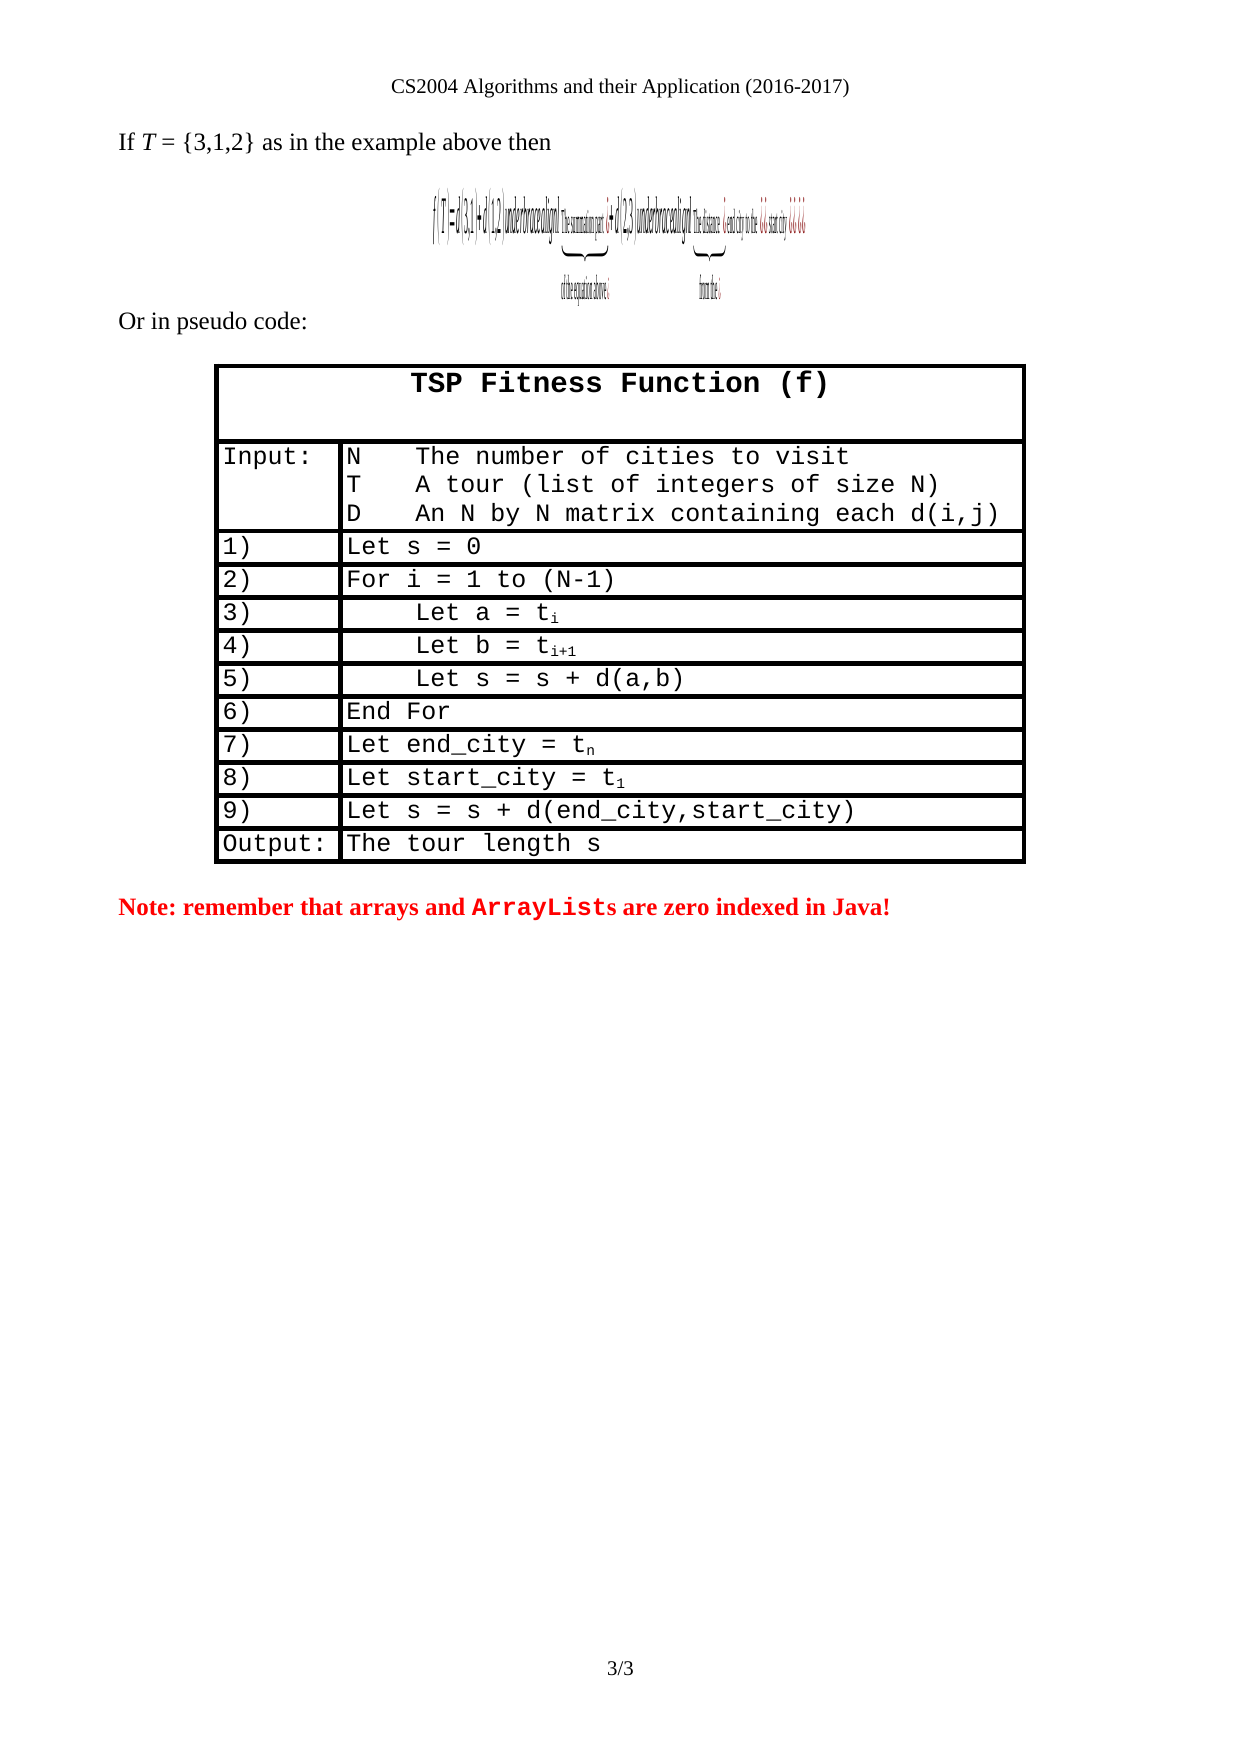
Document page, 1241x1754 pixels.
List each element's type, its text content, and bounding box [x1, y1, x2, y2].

table_cell Let start_city = t1 [343, 765, 1022, 793]
table_cell 2) [219, 567, 338, 595]
table_cell 1) [219, 533, 338, 562]
text If T = {3,1,2} as in the example above then [118, 127, 1122, 155]
table_cell 4) [219, 633, 338, 661]
table_cell Let s = 0 [343, 533, 1022, 562]
table_cell The tour length s [343, 831, 1022, 859]
table_cell Let s = s + d(a,b) [343, 666, 1022, 694]
table_header TSP Fitness Function (f) [219, 368, 1022, 439]
table_cell Let a = ti [343, 600, 1022, 628]
table_cell Let end_city = tn [343, 732, 1022, 760]
table_cell Let s = s + d(end_city,start_city) [343, 798, 1022, 826]
table_cell N The number of cities to visit T A tour (list of integers of size N) D An N by N matrix containing each d(i,j) [343, 444, 1022, 529]
table_cell Let b = ti+1 [343, 633, 1022, 661]
table_cell Input: [219, 444, 338, 529]
table_cell End For [343, 699, 1022, 727]
table_cell 6) [219, 699, 338, 727]
table_cell 5) [219, 666, 338, 694]
table_cell Output: [219, 831, 338, 859]
table_cell For i = 1 to (N-1) [343, 567, 1022, 595]
table_cell 9) [219, 798, 338, 826]
table_cell 7) [219, 732, 338, 760]
table_cell 8) [219, 765, 338, 793]
text Or in pseudo code: [118, 306, 1122, 335]
table_cell 3) [219, 600, 338, 628]
text Note: remember that arrays and ArrayLists are zero indexed in Java! [118, 892, 1122, 923]
